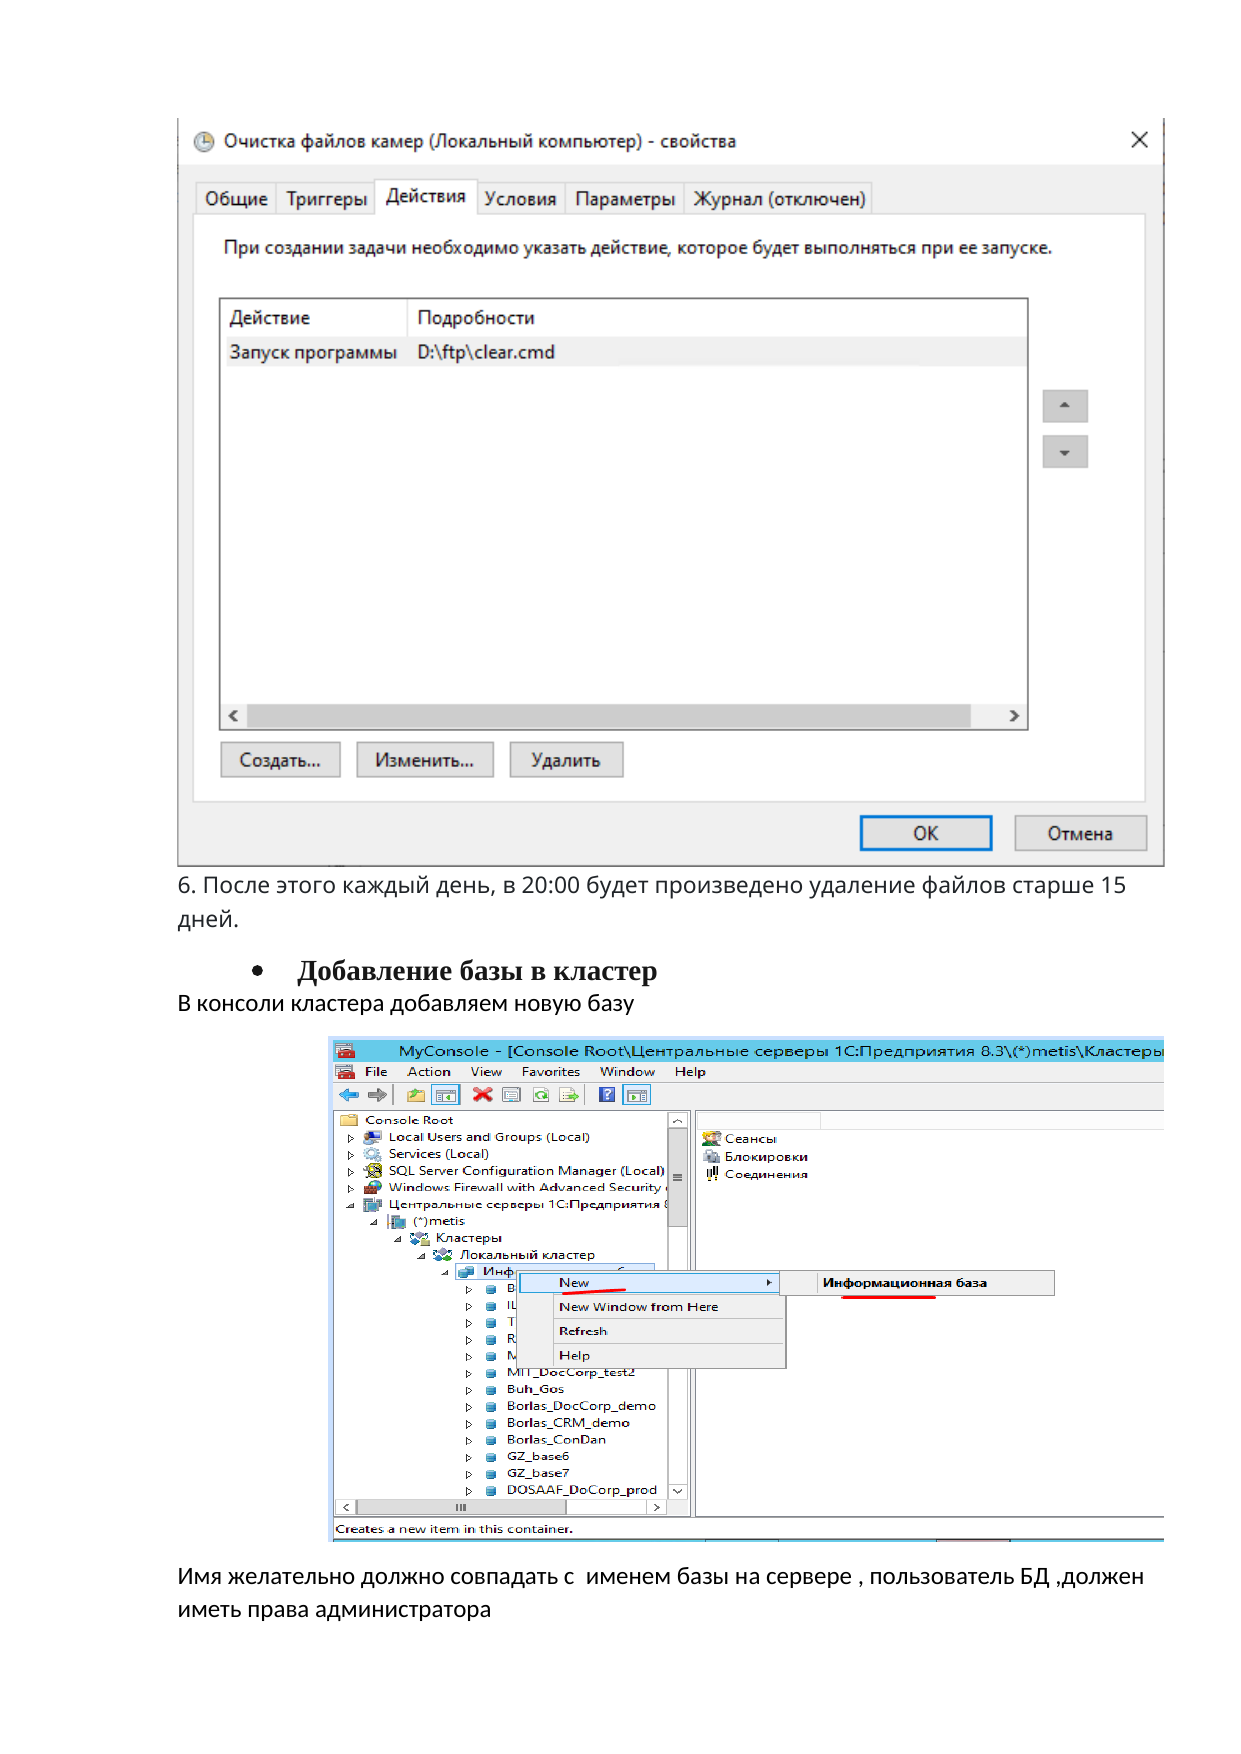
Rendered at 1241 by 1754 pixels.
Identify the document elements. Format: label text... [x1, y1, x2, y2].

text 3. Там где Path2Del замените на свой путь, параметр -d -15 означает, что необходимо удалить файлы старше 15 дней. Если хотите увеличить или уменьшить этот срок замените 15 на нужное число. 4. Откройте меню Пуск > Служебные Windows > Средства администрирование Windows > Планировщик заданий 5. Создадим в планировщике заданий новое задание: 6. После этого каждый день, в 20:00 будет произведено удаление файлов старше 15 дней. [177, 867, 1152, 934]
picture [327, 1036, 1164, 1542]
text Имя желательно должно совпадать с именем базы на сервере , пользователь БД ,должен иметь права администратора [177, 1560, 1152, 1624]
list Добавление базы в кластер [252, 953, 1152, 987]
picture [177, 118, 1165, 867]
text В консоли кластера добавляем новую базу [177, 987, 1152, 1018]
